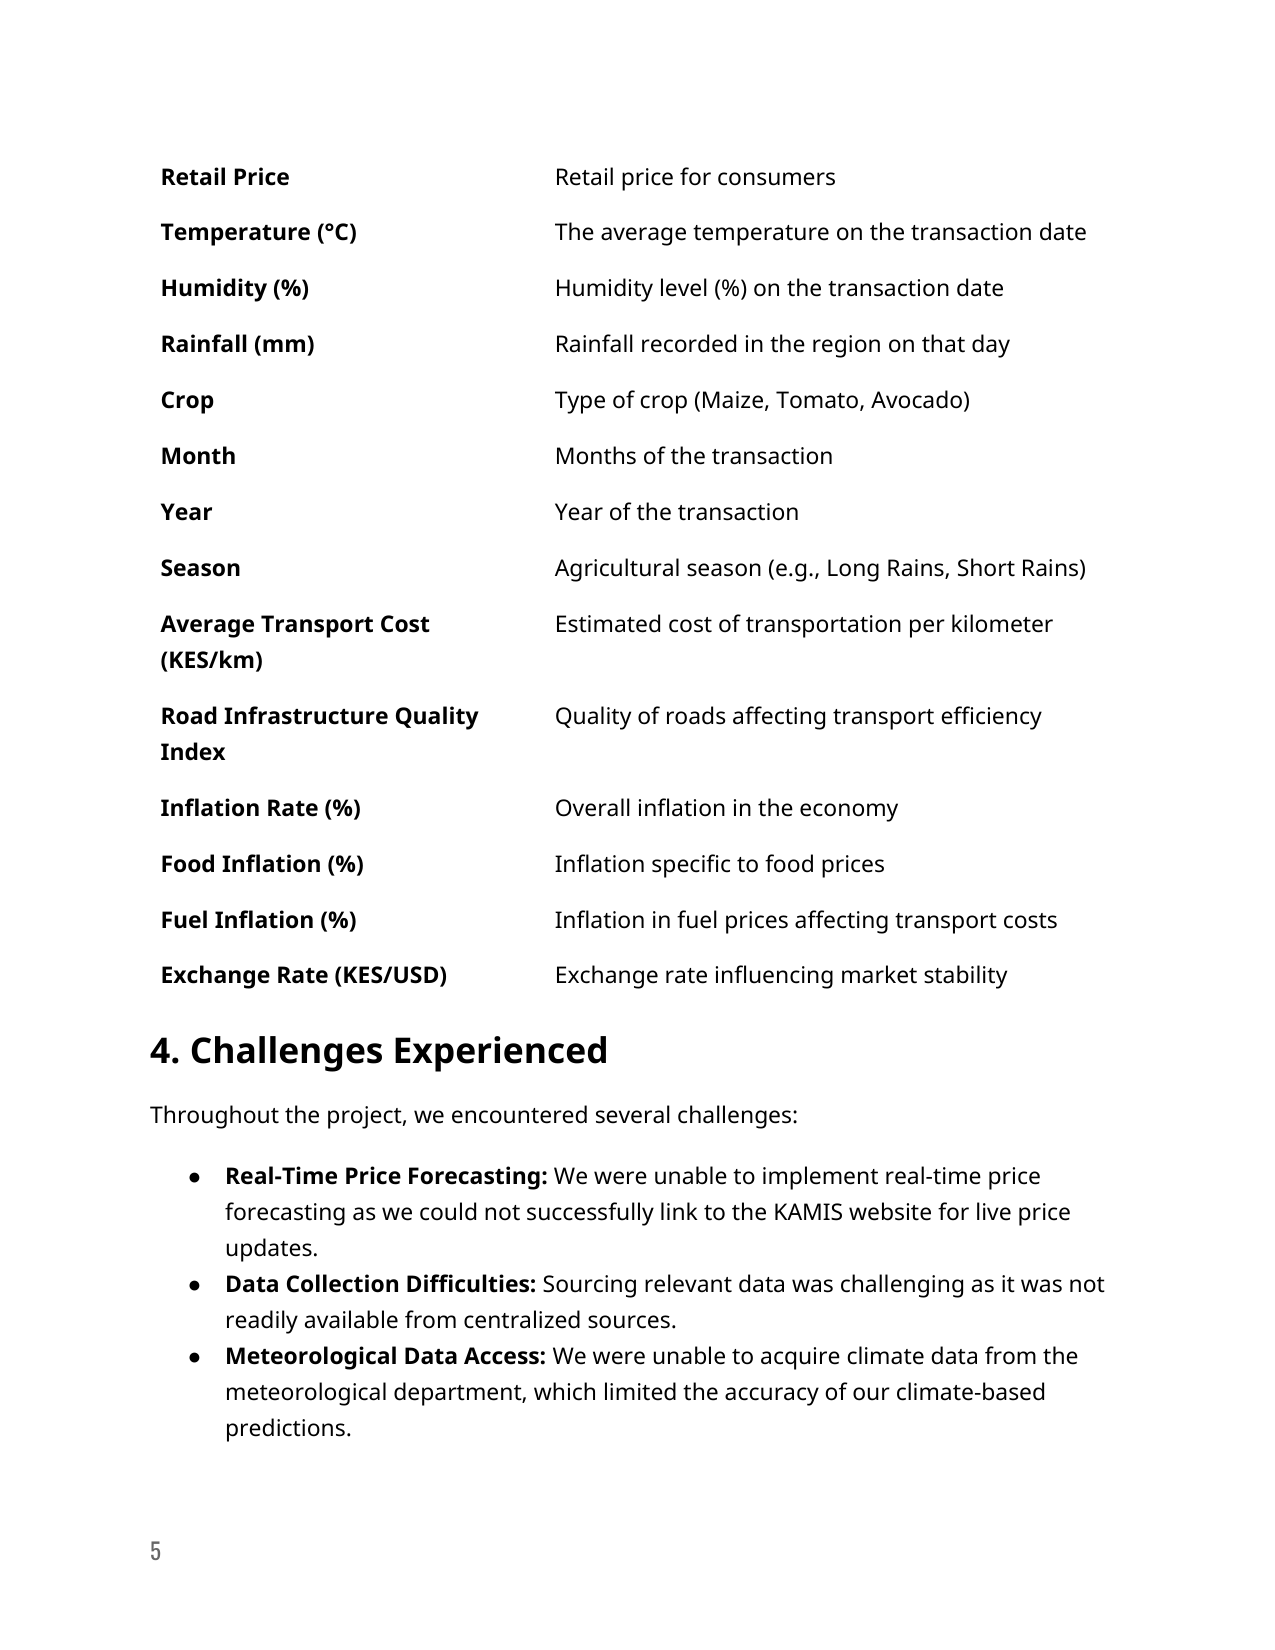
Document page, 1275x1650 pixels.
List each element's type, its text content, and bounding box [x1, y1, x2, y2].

table_cell Year [150, 486, 544, 542]
table_cell Exchange Rate (KES/USD) [150, 949, 544, 1005]
table_cell Inflation Rate (%) [150, 781, 544, 837]
table_cell Humidity level (%) on the transaction date [544, 262, 1110, 318]
table_cell Season [150, 542, 544, 597]
table_cell Quality of roads affecting transport efficiency [544, 689, 1110, 781]
list Real-Time Price Forecasting: We were unable to implement real-time price forecasting as we could not successfully link to the KAMIS website for live price updates. [187, 1160, 1125, 1263]
table_cell Average Transport Cost (KES/km) [150, 598, 544, 689]
subtitle 4. Challenges Experienced [150, 1026, 1125, 1074]
table_cell Humidity (%) [150, 262, 544, 318]
table_cell Rainfall (mm) [150, 318, 544, 374]
list Meteorological Data Access: We were unable to acquire climate data from the meteorological department, which limited the accuracy of our climate-based predictions. [187, 1340, 1125, 1443]
text Throughout the project, we encountered several challenges: [150, 1099, 1125, 1130]
table_cell Inflation specific to food prices [544, 837, 1110, 893]
table_cell Fuel Inflation (%) [150, 893, 544, 949]
table_cell Overall inflation in the economy [544, 781, 1110, 837]
table_cell Crop [150, 374, 544, 430]
table_cell Months of the transaction [544, 430, 1110, 486]
table_cell The average temperature on the transaction date [544, 206, 1110, 262]
table_cell Inflation in fuel prices affecting transport costs [544, 893, 1110, 949]
table_cell Road Infrastructure Quality Index [150, 689, 544, 781]
table_cell Retail price for consumers [544, 150, 1110, 206]
table_cell Type of crop (Maize, Tomato, Avocado) [544, 374, 1110, 430]
table_cell Estimated cost of transportation per kilometer [544, 598, 1110, 689]
list Data Collection Difficulties: Sourcing relevant data was challenging as it was not readily available from centralized sources. [187, 1268, 1125, 1335]
table_cell Retail Price [150, 150, 544, 206]
table_cell Temperature (°C) [150, 206, 544, 262]
table_cell Rainfall recorded in the region on that day [544, 318, 1110, 374]
table_cell Month [150, 430, 544, 486]
table_cell Agricultural season (e.g., Long Rains, Short Rains) [544, 542, 1110, 597]
table_cell Year of the transaction [544, 486, 1110, 542]
table_cell Exchange rate influencing market stability [544, 949, 1110, 1005]
table_cell Food Inflation (%) [150, 837, 544, 893]
